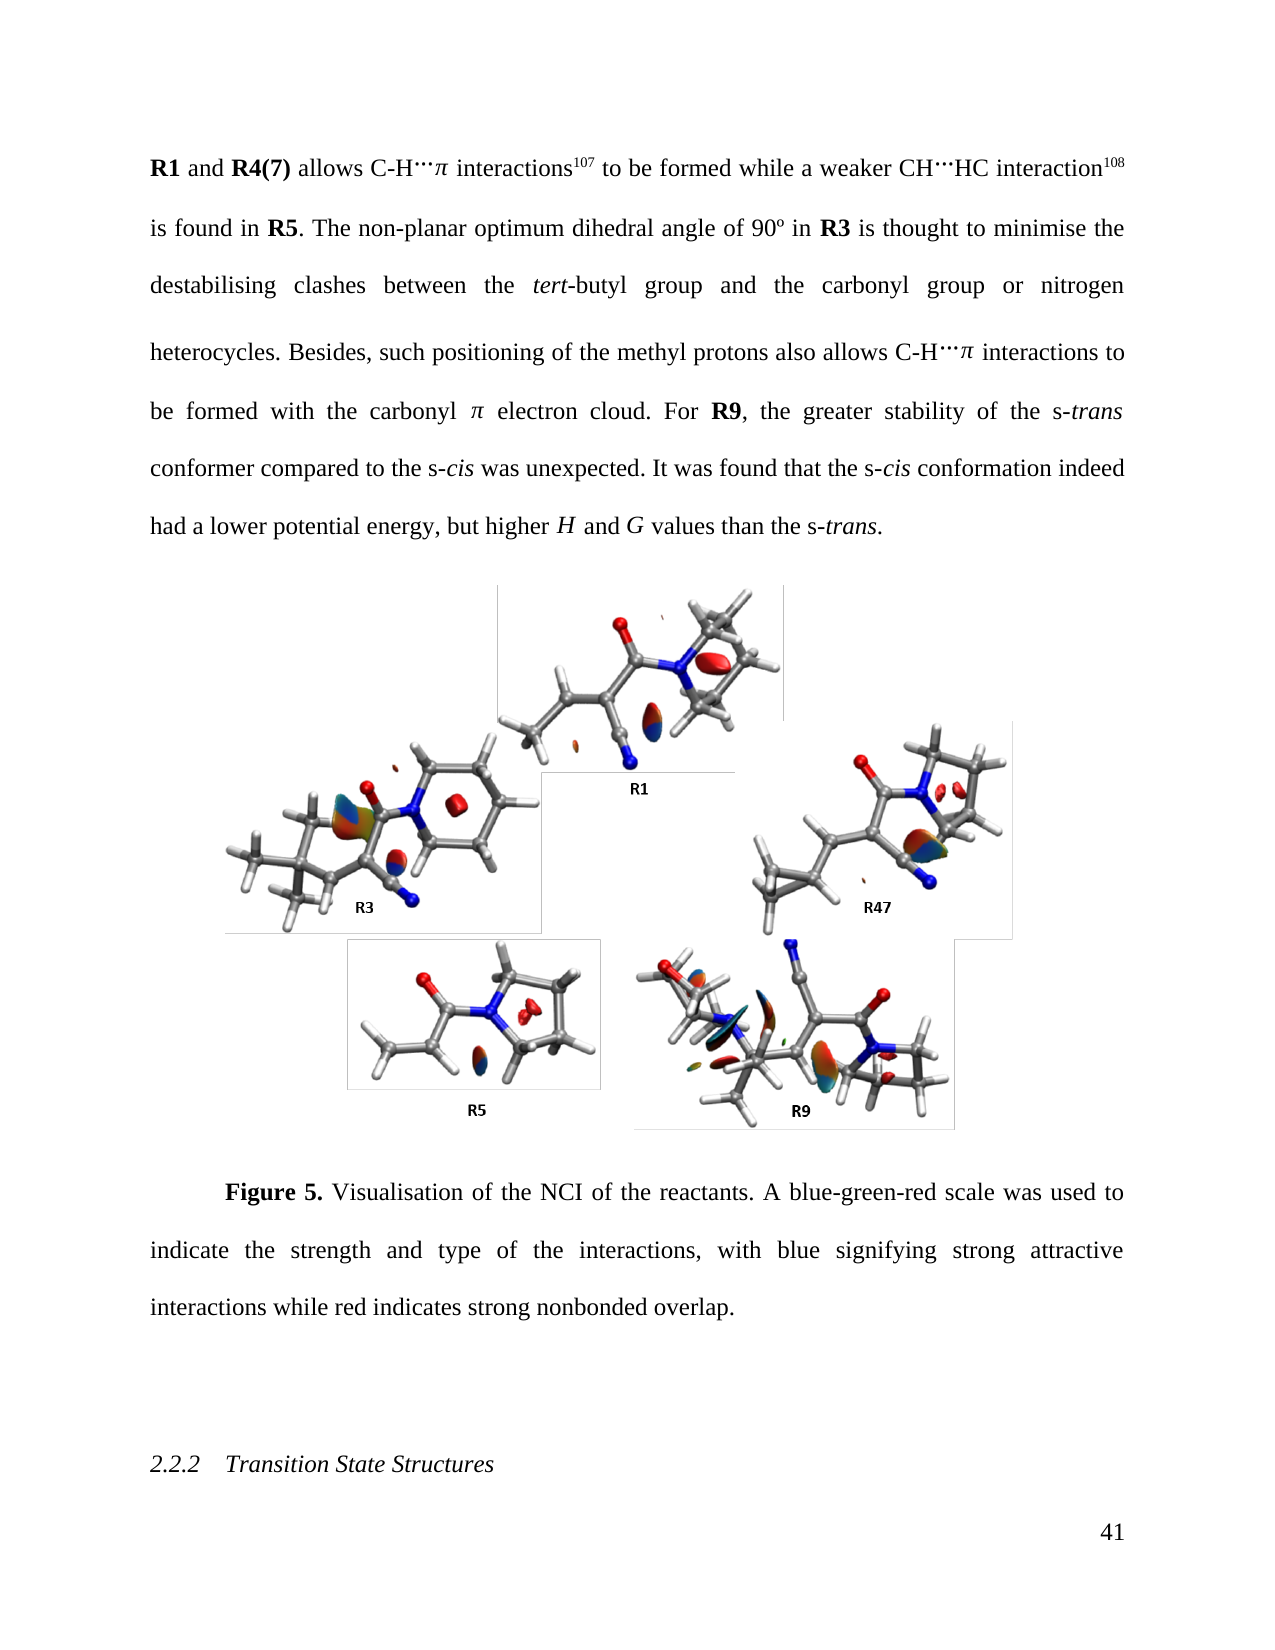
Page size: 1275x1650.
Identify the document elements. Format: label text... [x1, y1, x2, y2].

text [150, 150, 1125, 540]
text Figure 5. Visualisation of the NCI of the reactants. A blue-green-red scale was used to indicate the strength and type of the interactions, with blue signifying strong attractive interactions while red indicates strong nonbonded overlap. [150, 1177, 1125, 1321]
subtitle Transition State Structures [150, 1449, 1125, 1478]
picture [225, 585, 1013, 1132]
